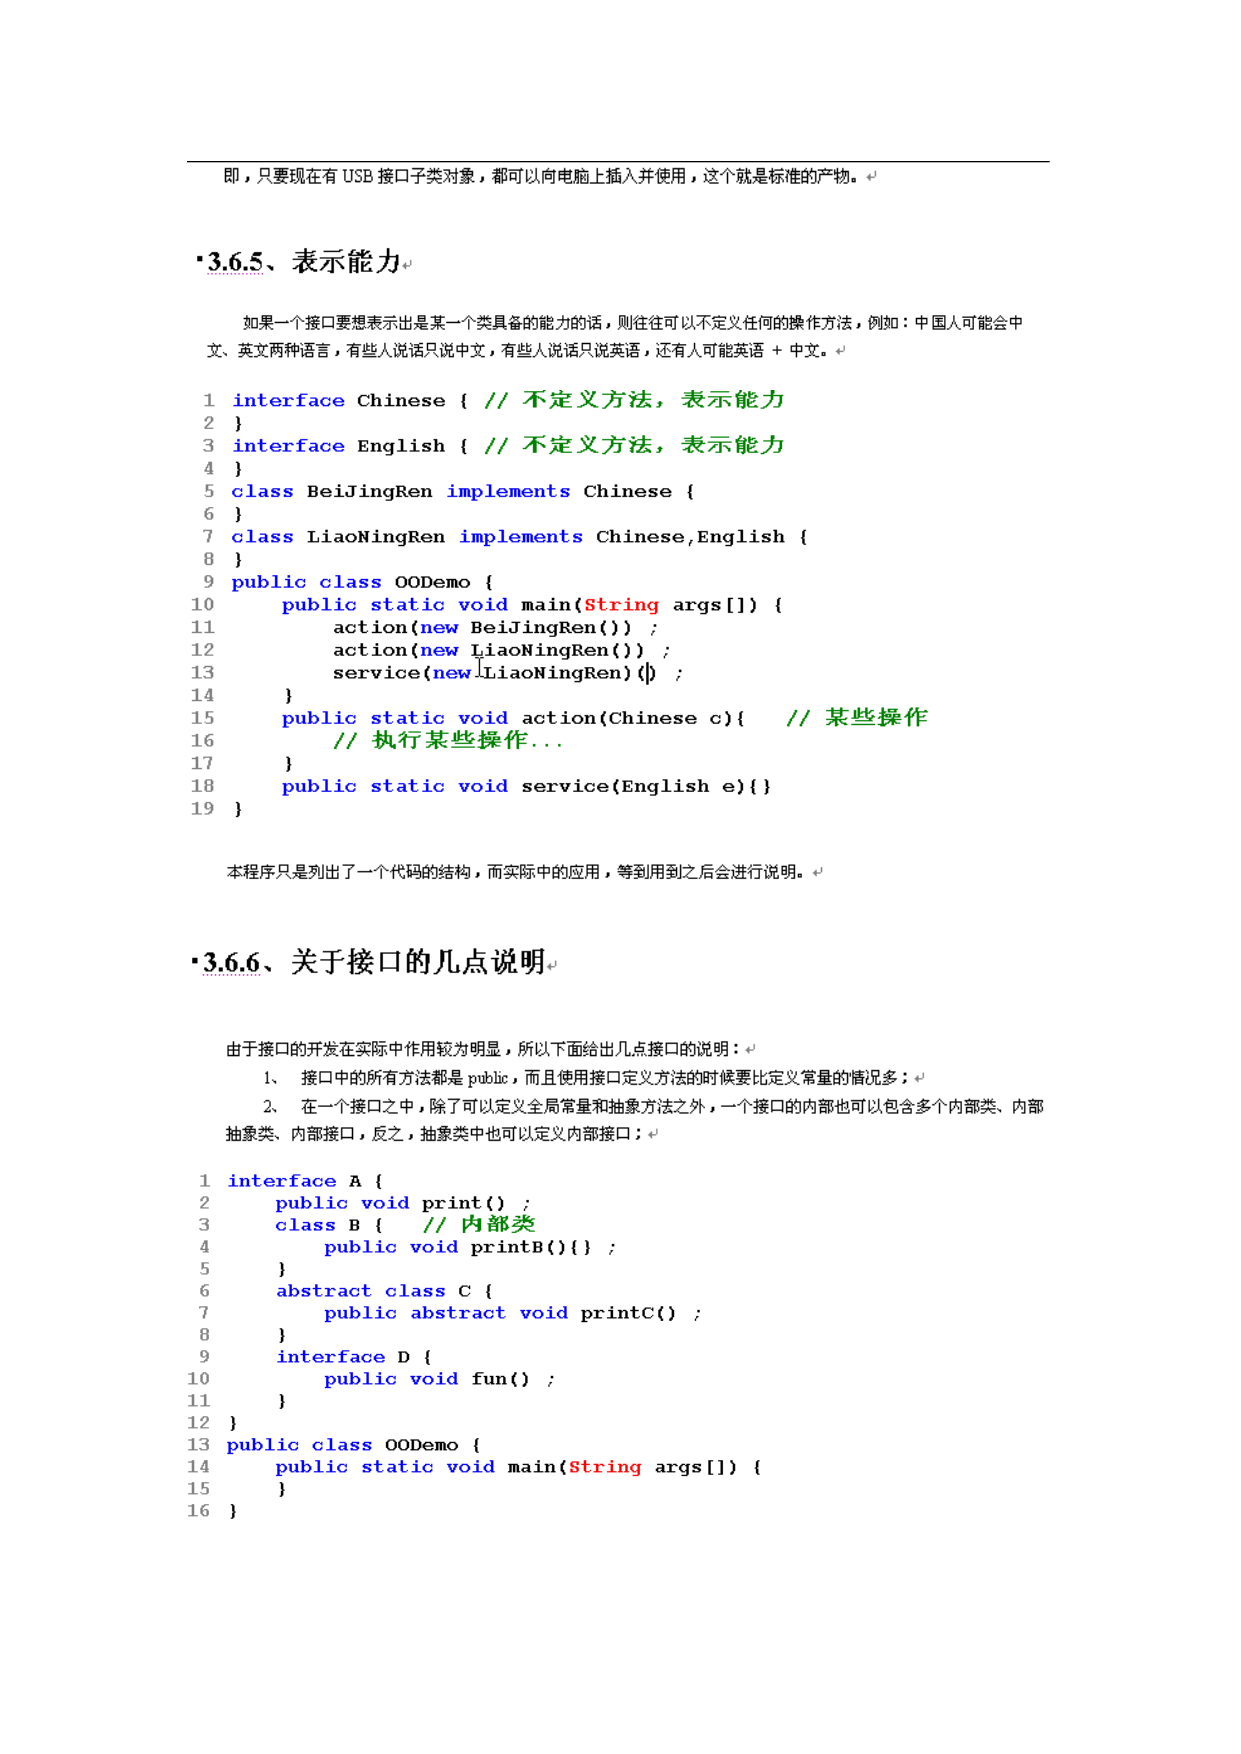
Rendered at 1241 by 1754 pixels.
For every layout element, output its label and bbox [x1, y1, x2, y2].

picture [187, 1025, 1054, 1148]
picture [187, 161, 1054, 194]
picture [187, 862, 1054, 883]
picture [187, 1172, 1054, 1525]
picture [187, 243, 1054, 368]
picture [187, 390, 1054, 821]
picture [187, 943, 1054, 984]
